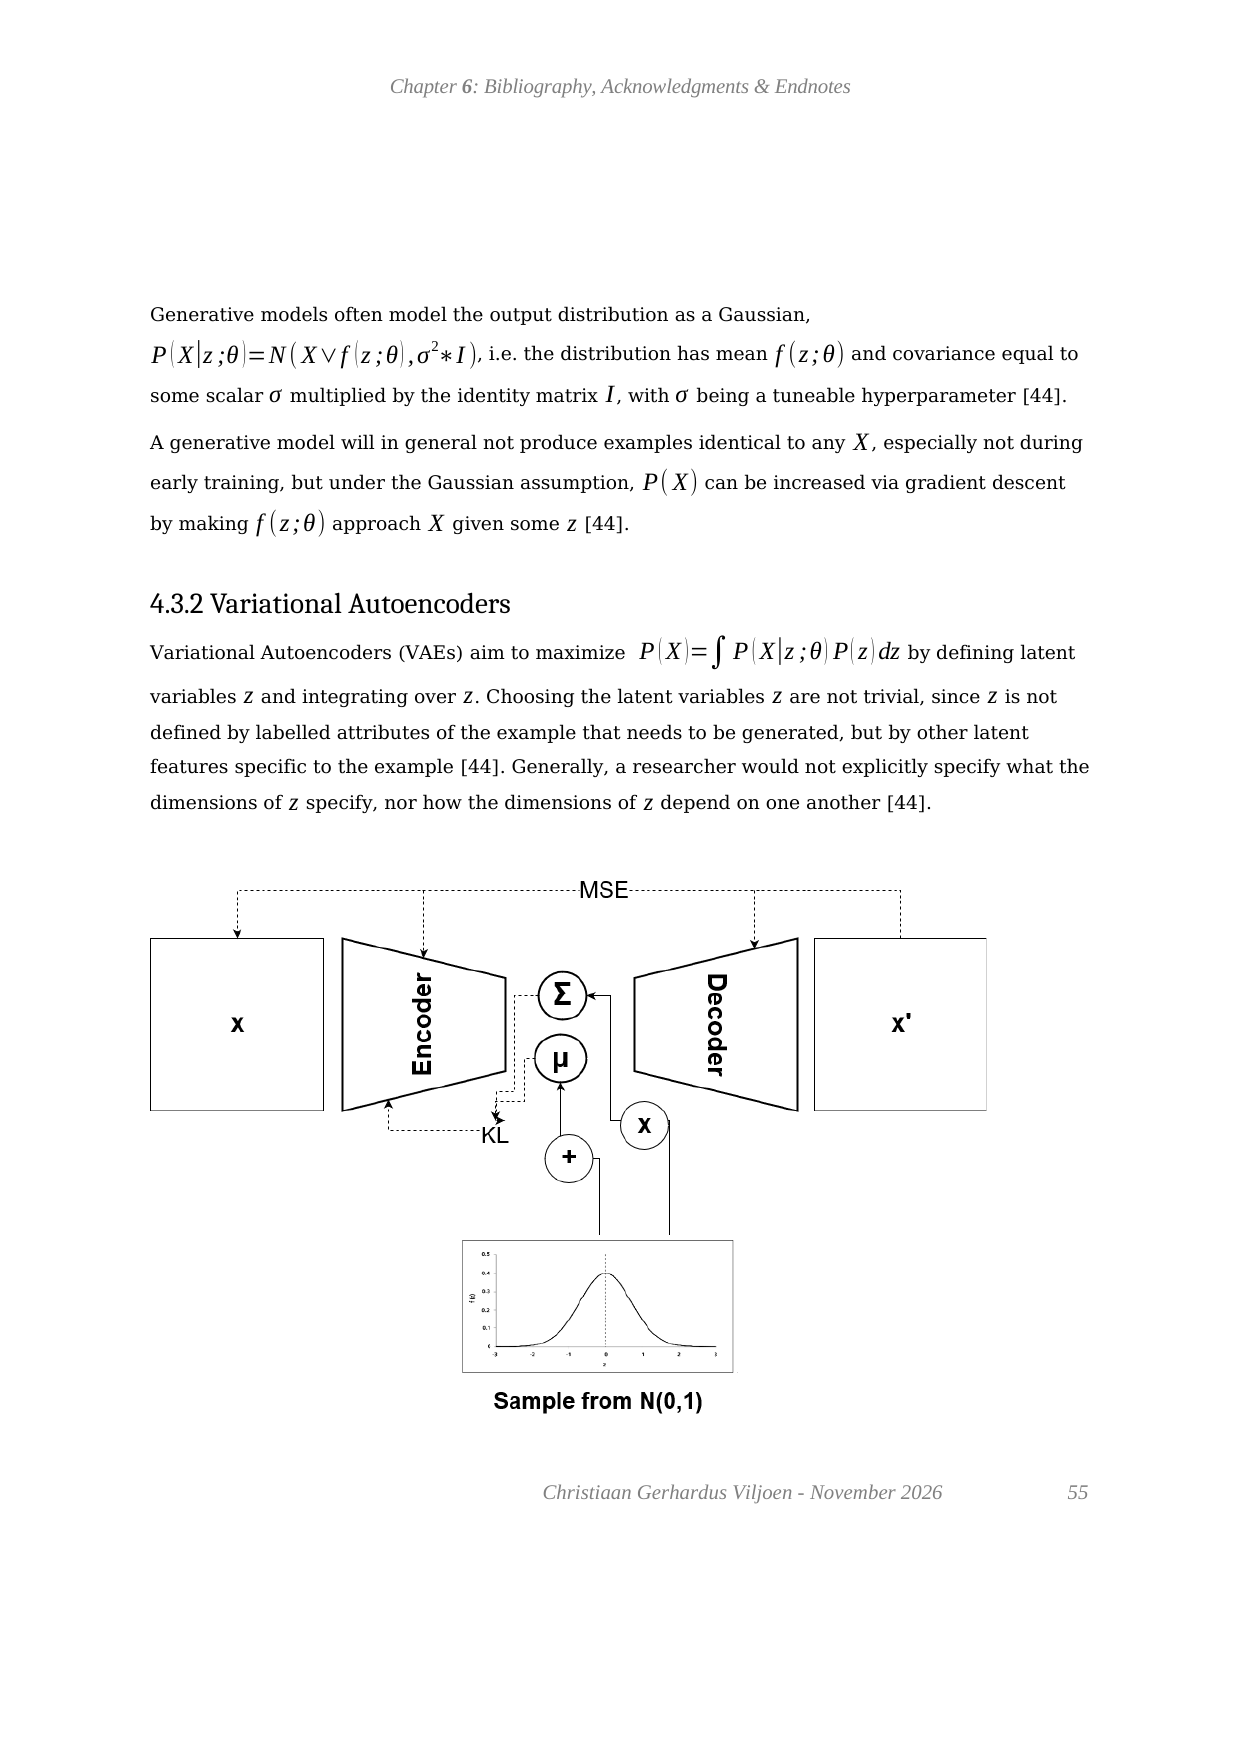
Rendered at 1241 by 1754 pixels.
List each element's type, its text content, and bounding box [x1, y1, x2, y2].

text A generative model will in general not produce examples identical to any , especially not during early training, but under the Gaussian assumption, can be increased via gradient descent by making approach given some . [150, 428, 1090, 538]
subtitle Variational Autoencoders [150, 587, 1090, 621]
text Variational Autoencoders (VAEs) aim to maximize by defining latent variables and integrating over . Choosing the latent variables are not trivial, since is not defined by labelled attributes of the example that needs to be generated, but by other latent features specific to the example . Generally, a researcher would not explicitly specify what the dimensions of specify, nor how the dimensions of depend on one another . [150, 633, 1090, 816]
picture [150, 877, 987, 1414]
text Generative models often model the output distribution as a Gaussian, , i.e. the distribution has mean and covariance equal to some scalar multiplied by the identity matrix , with being a tuneable hyperparameter . [150, 303, 1090, 409]
